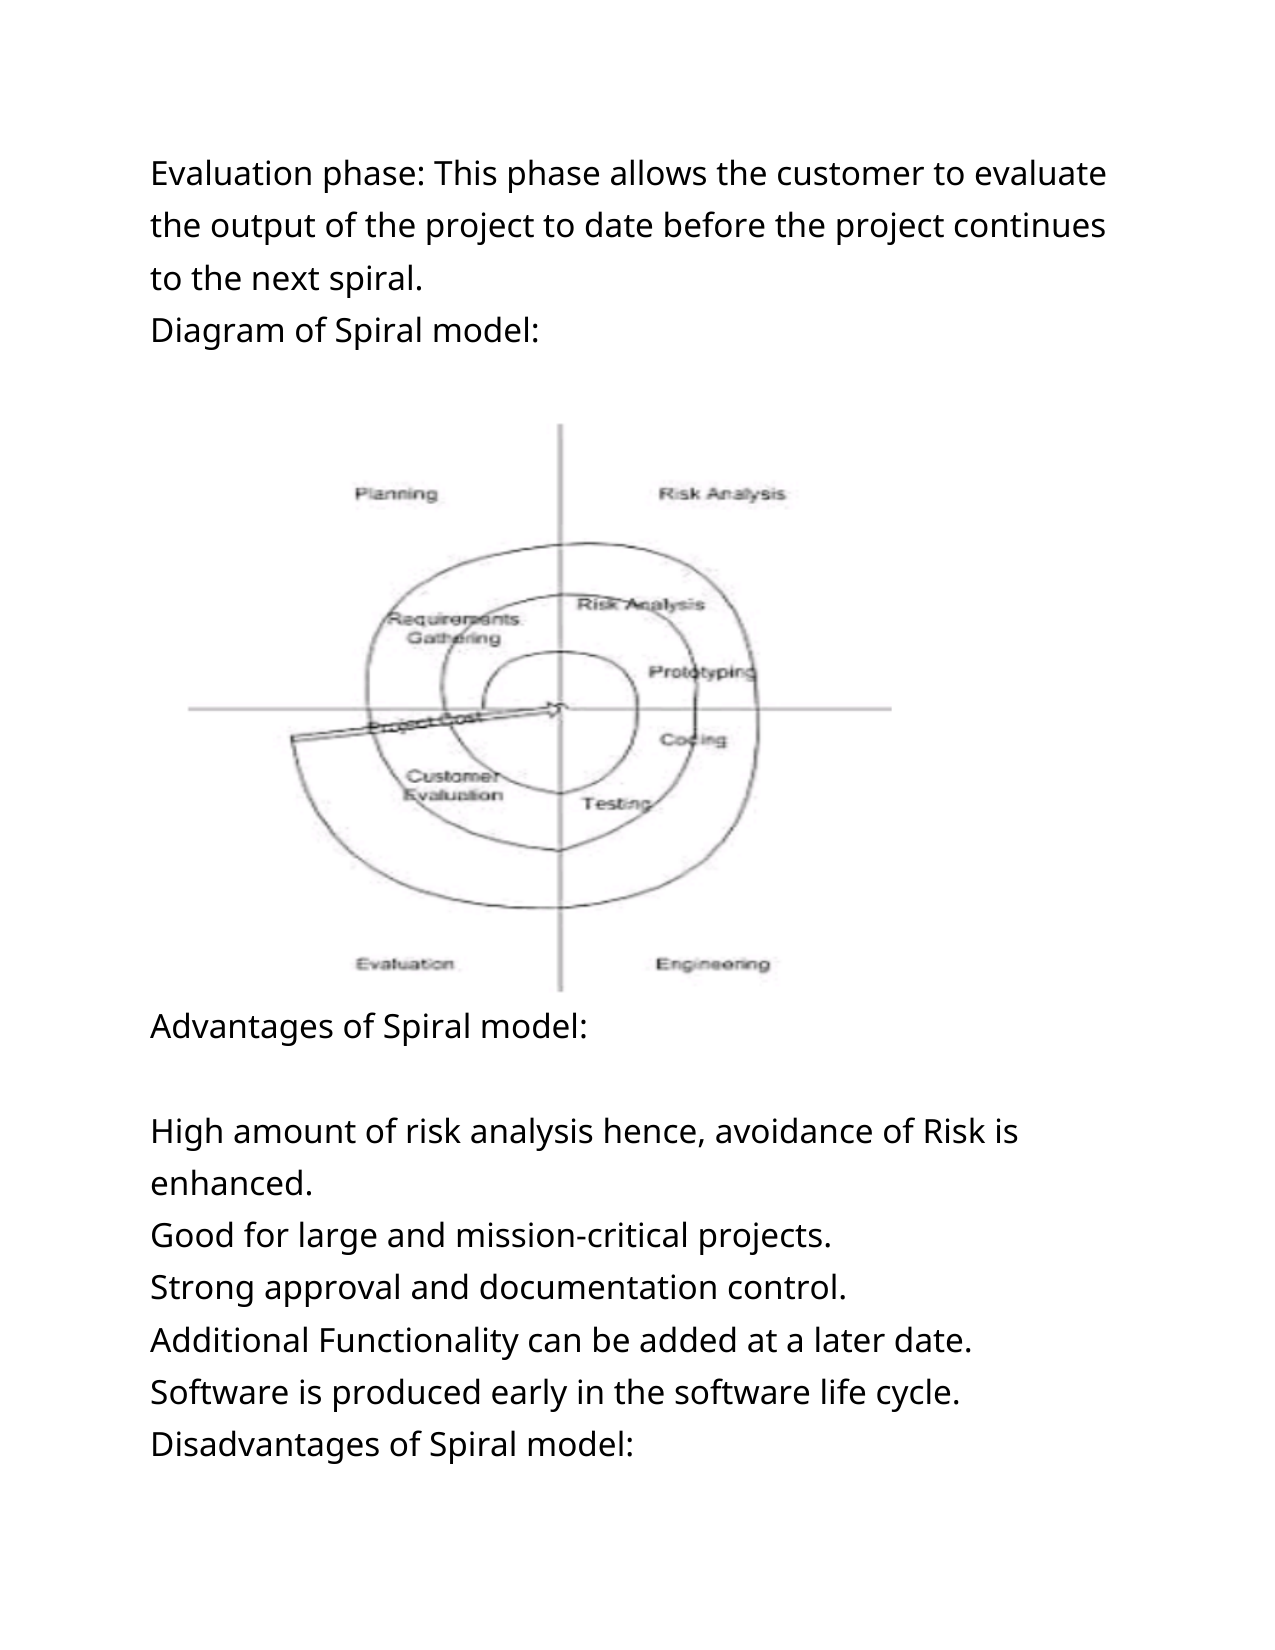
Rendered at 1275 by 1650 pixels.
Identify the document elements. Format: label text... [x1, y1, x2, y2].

text Good for large and mission-critical projects. [150, 1212, 1125, 1257]
text Diagram of Spiral model: [150, 307, 1125, 352]
text High amount of risk analysis hence, avoidance of Risk is enhanced. [150, 1108, 1125, 1205]
text Software is produced early in the software life cycle. [150, 1368, 1125, 1414]
text Additional Functionality can be added at a later date. [150, 1316, 1125, 1362]
text Disadvantages of Spiral model: [150, 1421, 1125, 1466]
picture [150, 411, 892, 1000]
text Evaluation phase: This phase allows the customer to evaluate the output of the project to date before the project continues to the next spiral. [150, 150, 1125, 300]
text Advantages of Spiral model: [150, 1003, 1125, 1049]
text Strong approval and documentation control. [150, 1264, 1125, 1309]
